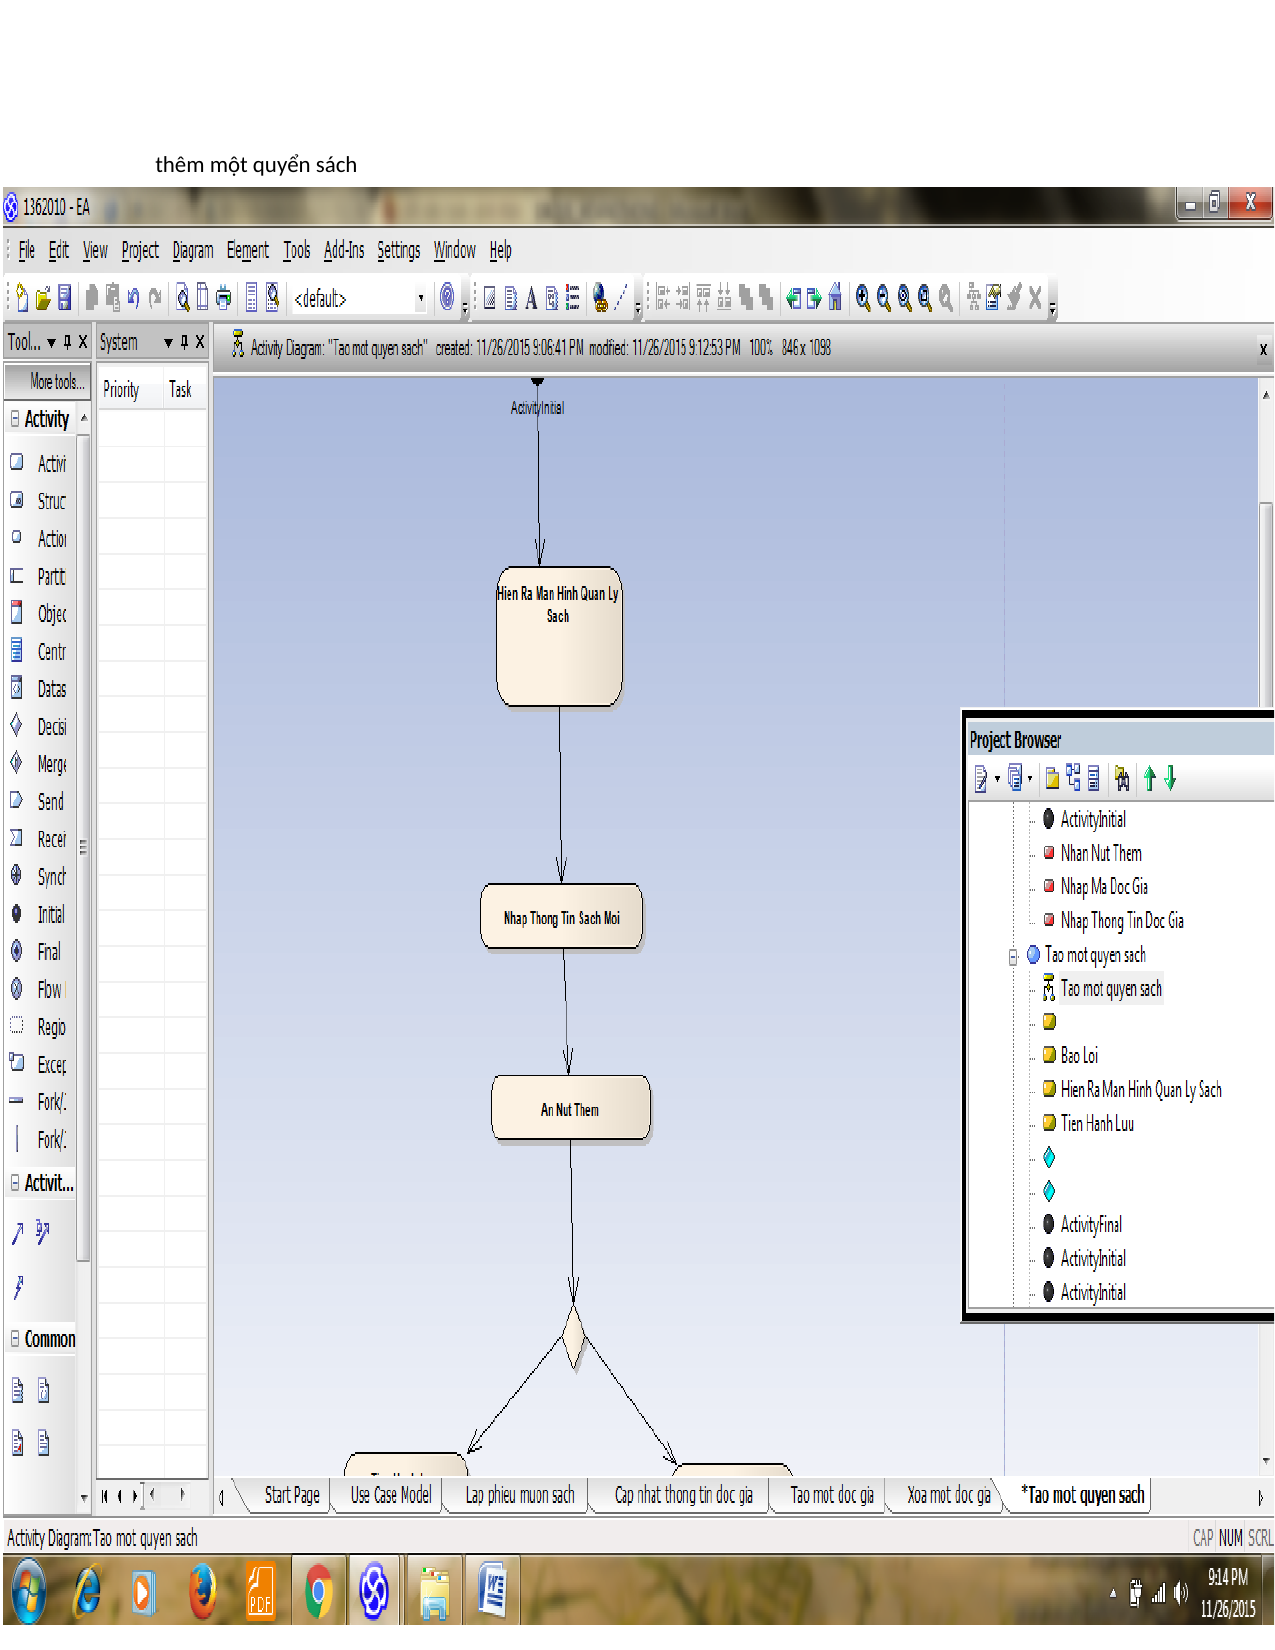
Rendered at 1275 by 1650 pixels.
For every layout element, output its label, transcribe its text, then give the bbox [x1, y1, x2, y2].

picture [3, 187, 1275, 1623]
text thêm một quyển sách [150, 150, 1125, 178]
